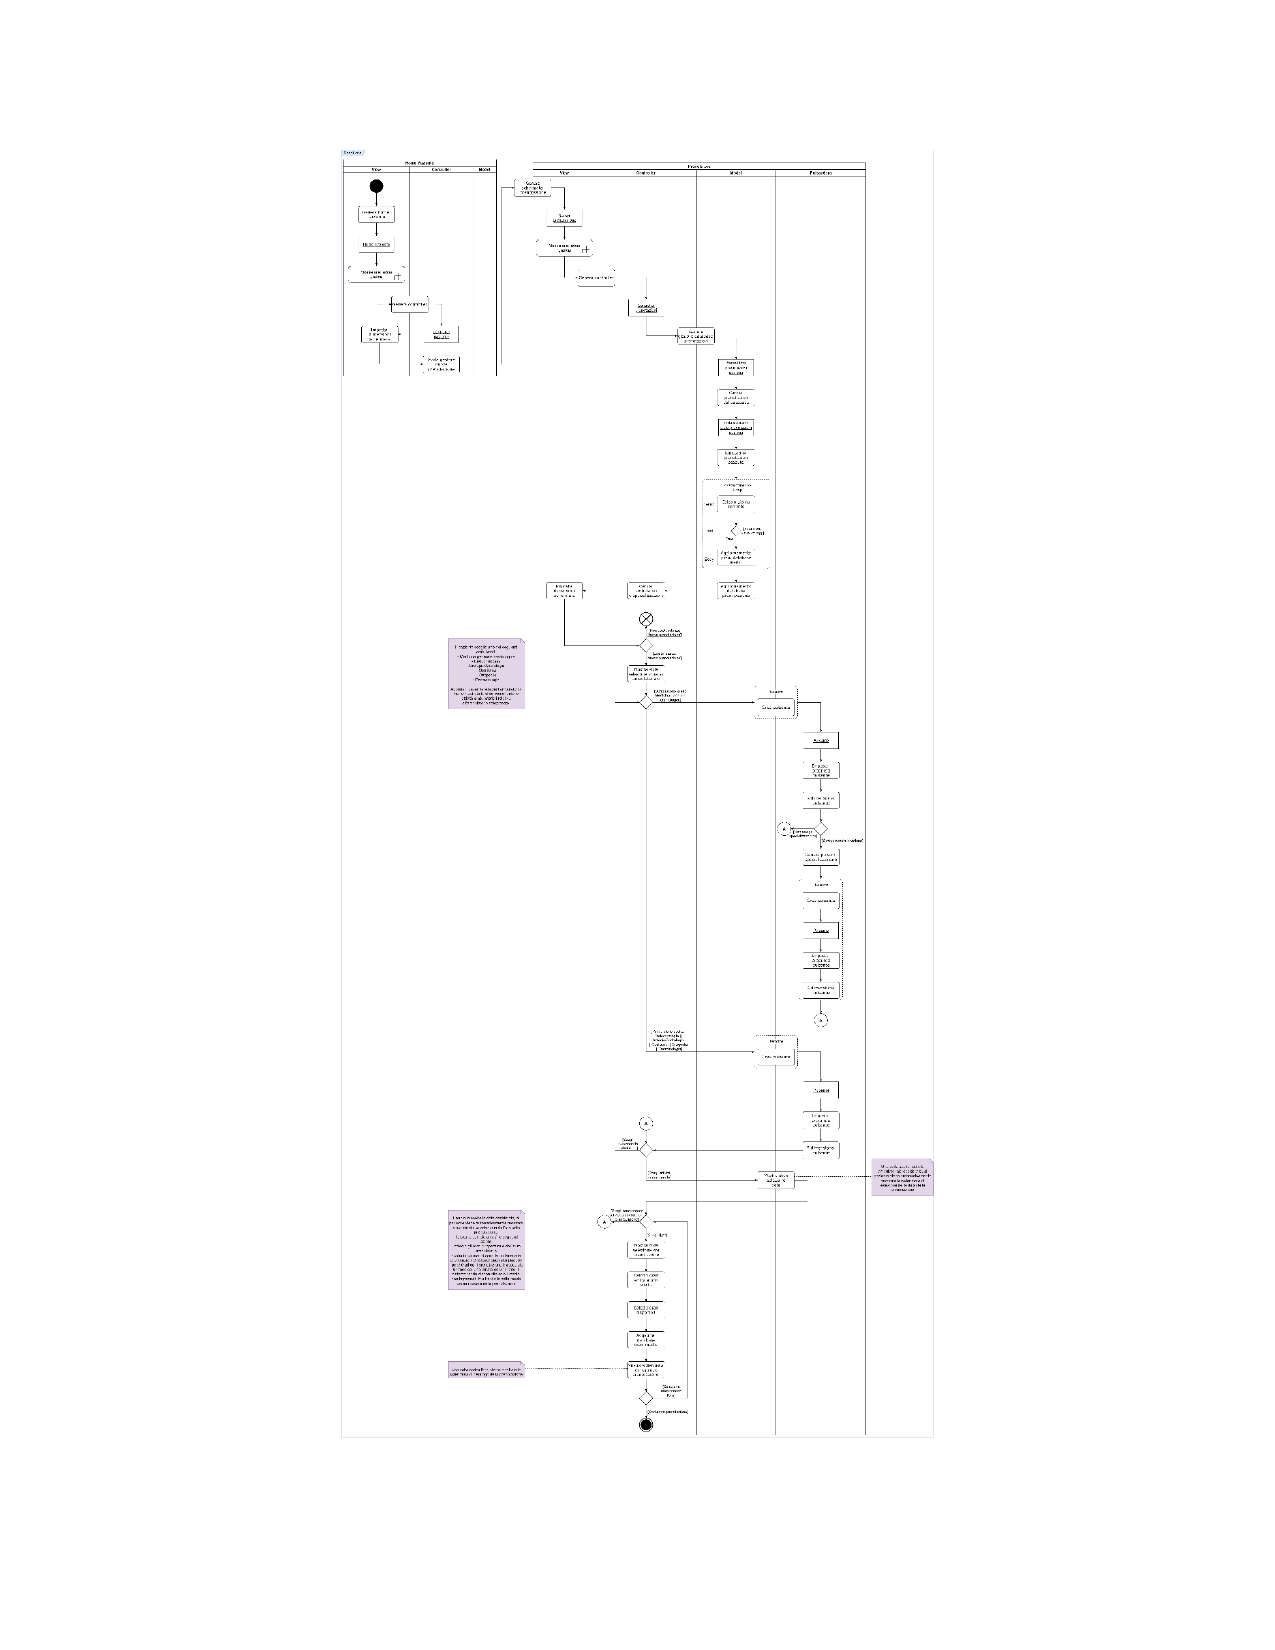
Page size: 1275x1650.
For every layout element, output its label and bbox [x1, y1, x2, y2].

picture [341, 150, 934, 1438]
